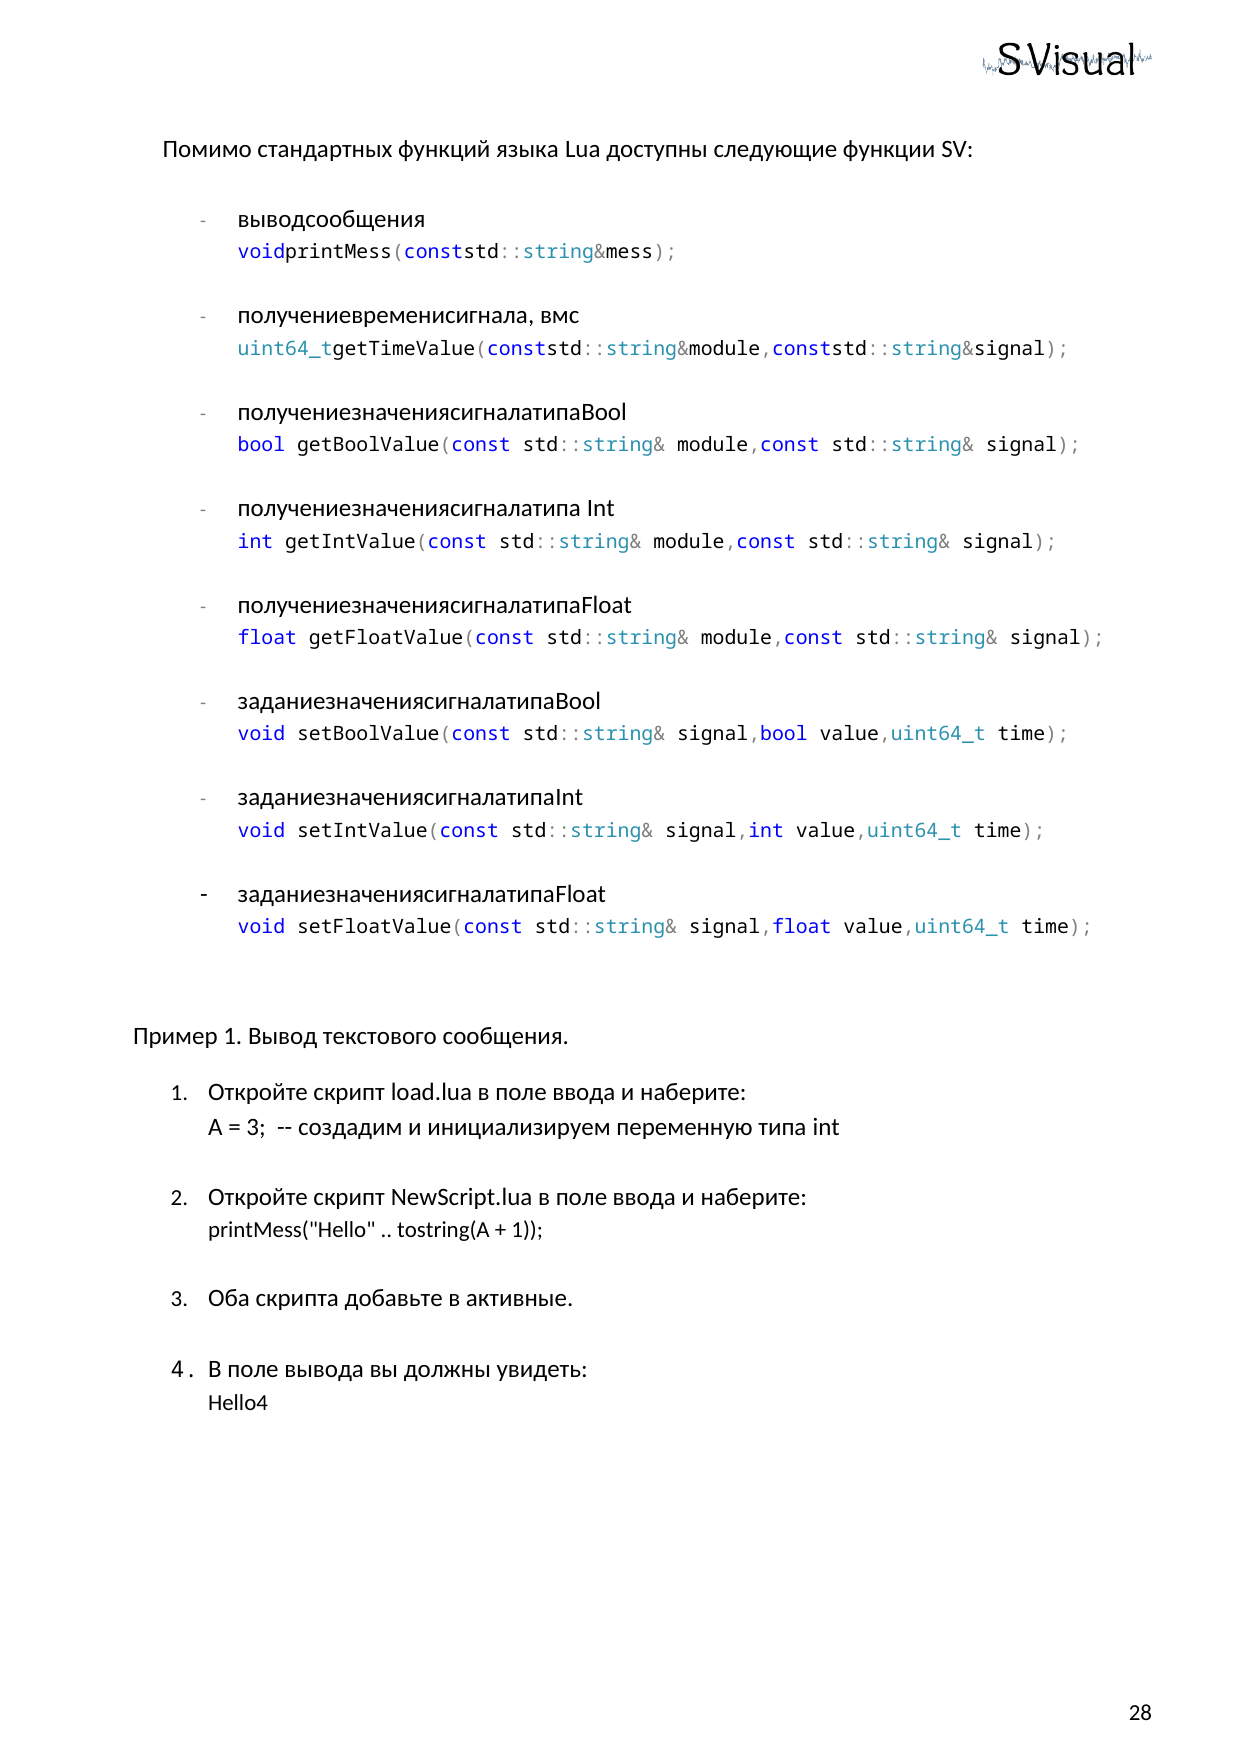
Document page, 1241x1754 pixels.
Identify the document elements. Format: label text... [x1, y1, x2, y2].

text Пример 1. Вывод текстового сообщения. [133, 1020, 1152, 1050]
picture [982, 29, 1152, 87]
list Оба скрипта добавьте в активные. [170, 1283, 1152, 1313]
list выводсообщения voidprintMess(conststd::string&mess); [200, 203, 1152, 265]
list получениезначениясигналатипаFloat float getFloatValue(const std::string& module,const std::string& signal); [200, 589, 1152, 650]
list получениевременисигнала, вмс uint64_tgetTimeValue(conststd::string&module,conststd::string&signal); [200, 300, 1152, 361]
list заданиезначениясигналатипаBool void setBoolValue(const std::string& signal,bool value,uint64_t time); [200, 685, 1152, 747]
list В поле вывода вы должны увидеть: Hello4 [170, 1353, 1152, 1416]
list заданиезначениясигналатипаInt void setIntValue(const std::string& signal,int value,uint64_t time); [200, 781, 1152, 843]
list получениезначениясигналатипа Int int getIntValue(const std::string& module,const std::string& signal); [200, 492, 1152, 554]
list заданиезначениясигналатипаFloat void setFloatValue(const std::string& signal,float value,uint64_t time); [200, 878, 1152, 939]
list Откройте скрипт NewScript.lua в поле ввода и наберите: printMess("Hello" .. tostring(A + 1)); [170, 1181, 1152, 1243]
list Откройте скрипт load.lua в поле ввода и наберите: A = 3; -- создадим и инициализируем переменную типа int [170, 1076, 1152, 1141]
list получениезначениясигналатипаBool bool getBoolValue(const std::string& module,const std::string& signal); [200, 396, 1152, 457]
list Помимо стандартных функций языка Lua доступны следующие функции SV: [133, 133, 1152, 164]
